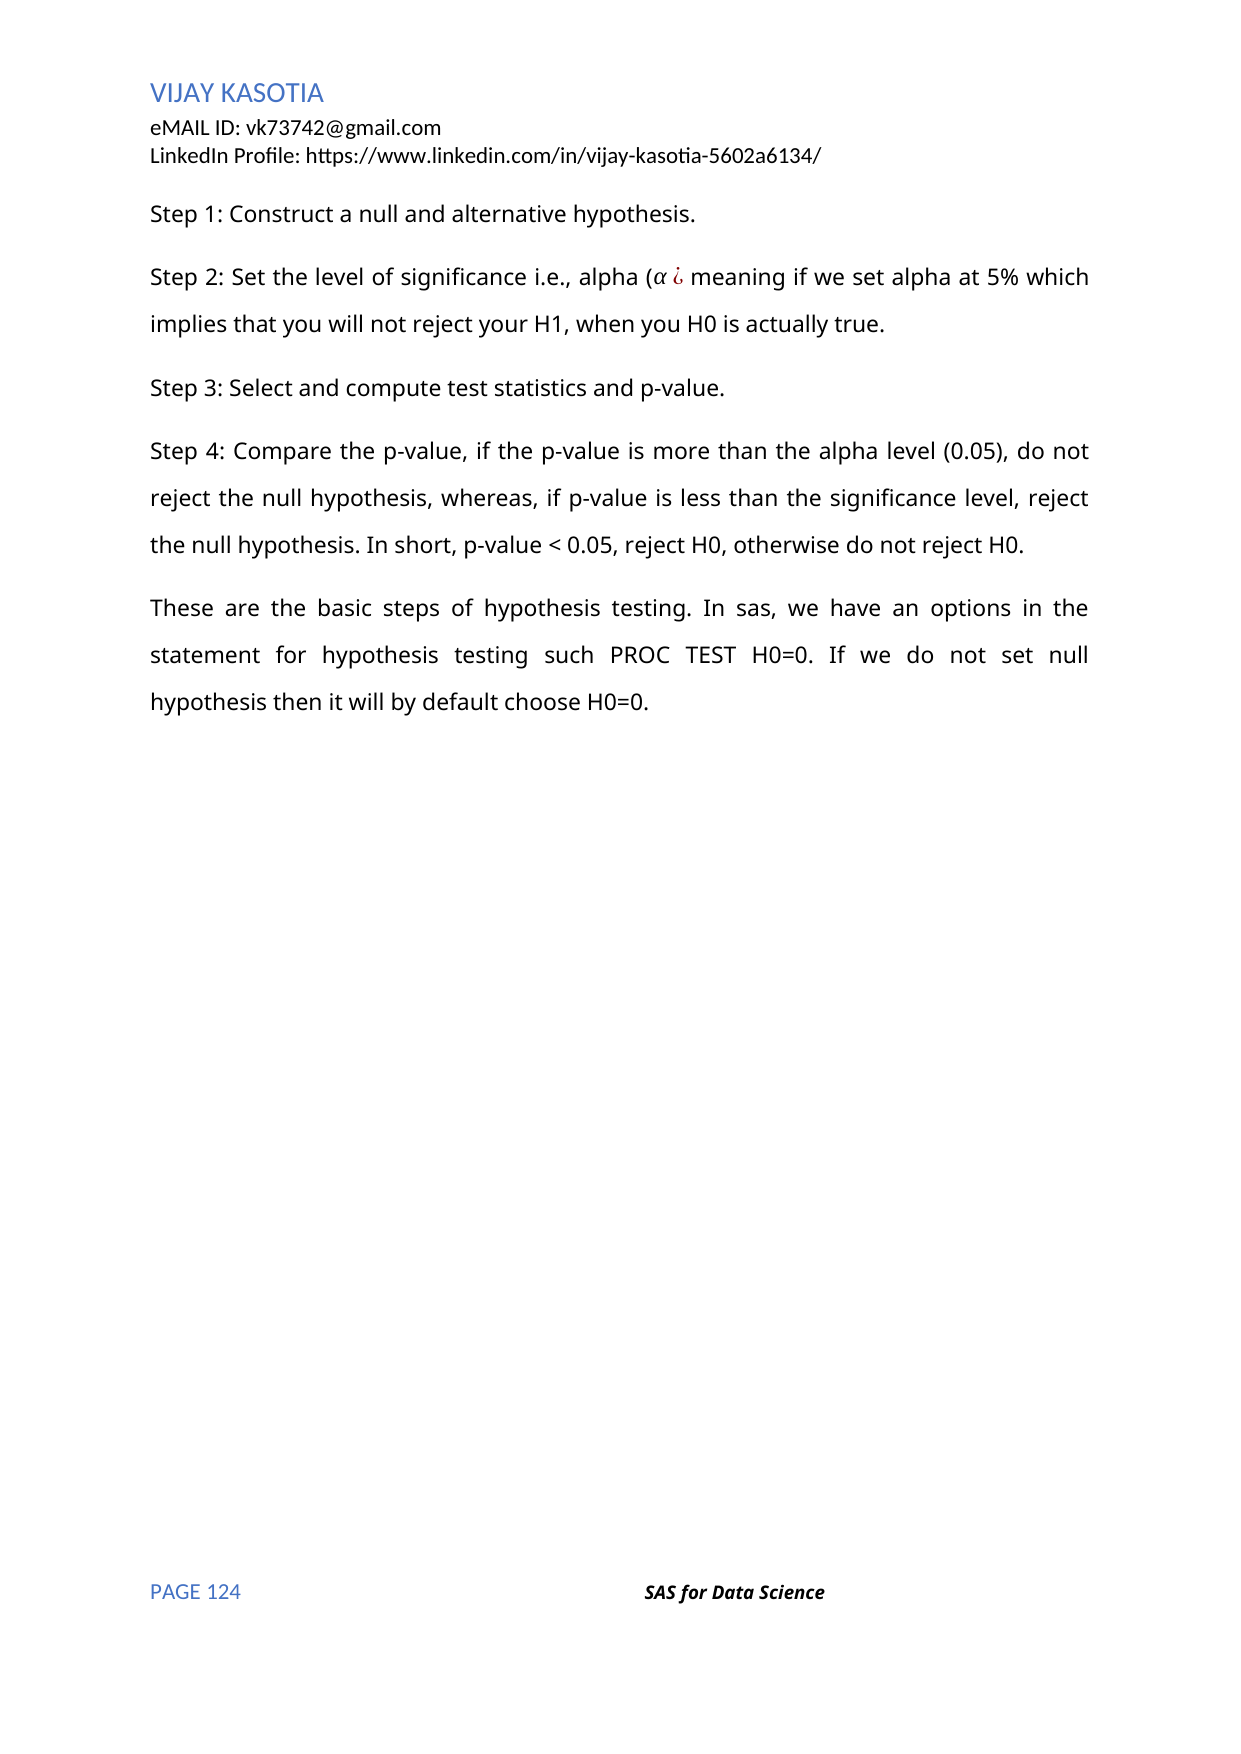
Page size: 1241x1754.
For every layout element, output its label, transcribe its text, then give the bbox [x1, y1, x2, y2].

text Step 1: Construct a null and alternative hypothesis. [150, 198, 1090, 229]
text Step 2: Set the level of significance i.e., alpha ( meaning if we set alpha at 5% which implies that you will not reject your H1, when you H0 is actually true. [150, 261, 1090, 339]
text Step 3: Select and compute test statistics and p-value. [150, 372, 1090, 403]
text Step 4: Compare the p-value, if the p-value is more than the alpha level (0.05), do not reject the null hypothesis, whereas, if p-value is less than the significance level, reject the null hypothesis. In short, p-value < 0.05, reject H0, otherwise do not reject H0. [150, 435, 1090, 560]
text These are the basic steps of hypothesis testing. In sas, we have an options in the statement for hypothesis testing such PROC TEST H0=0. If we do not set null hypothesis then it will by default choose H0=0. [150, 592, 1090, 717]
